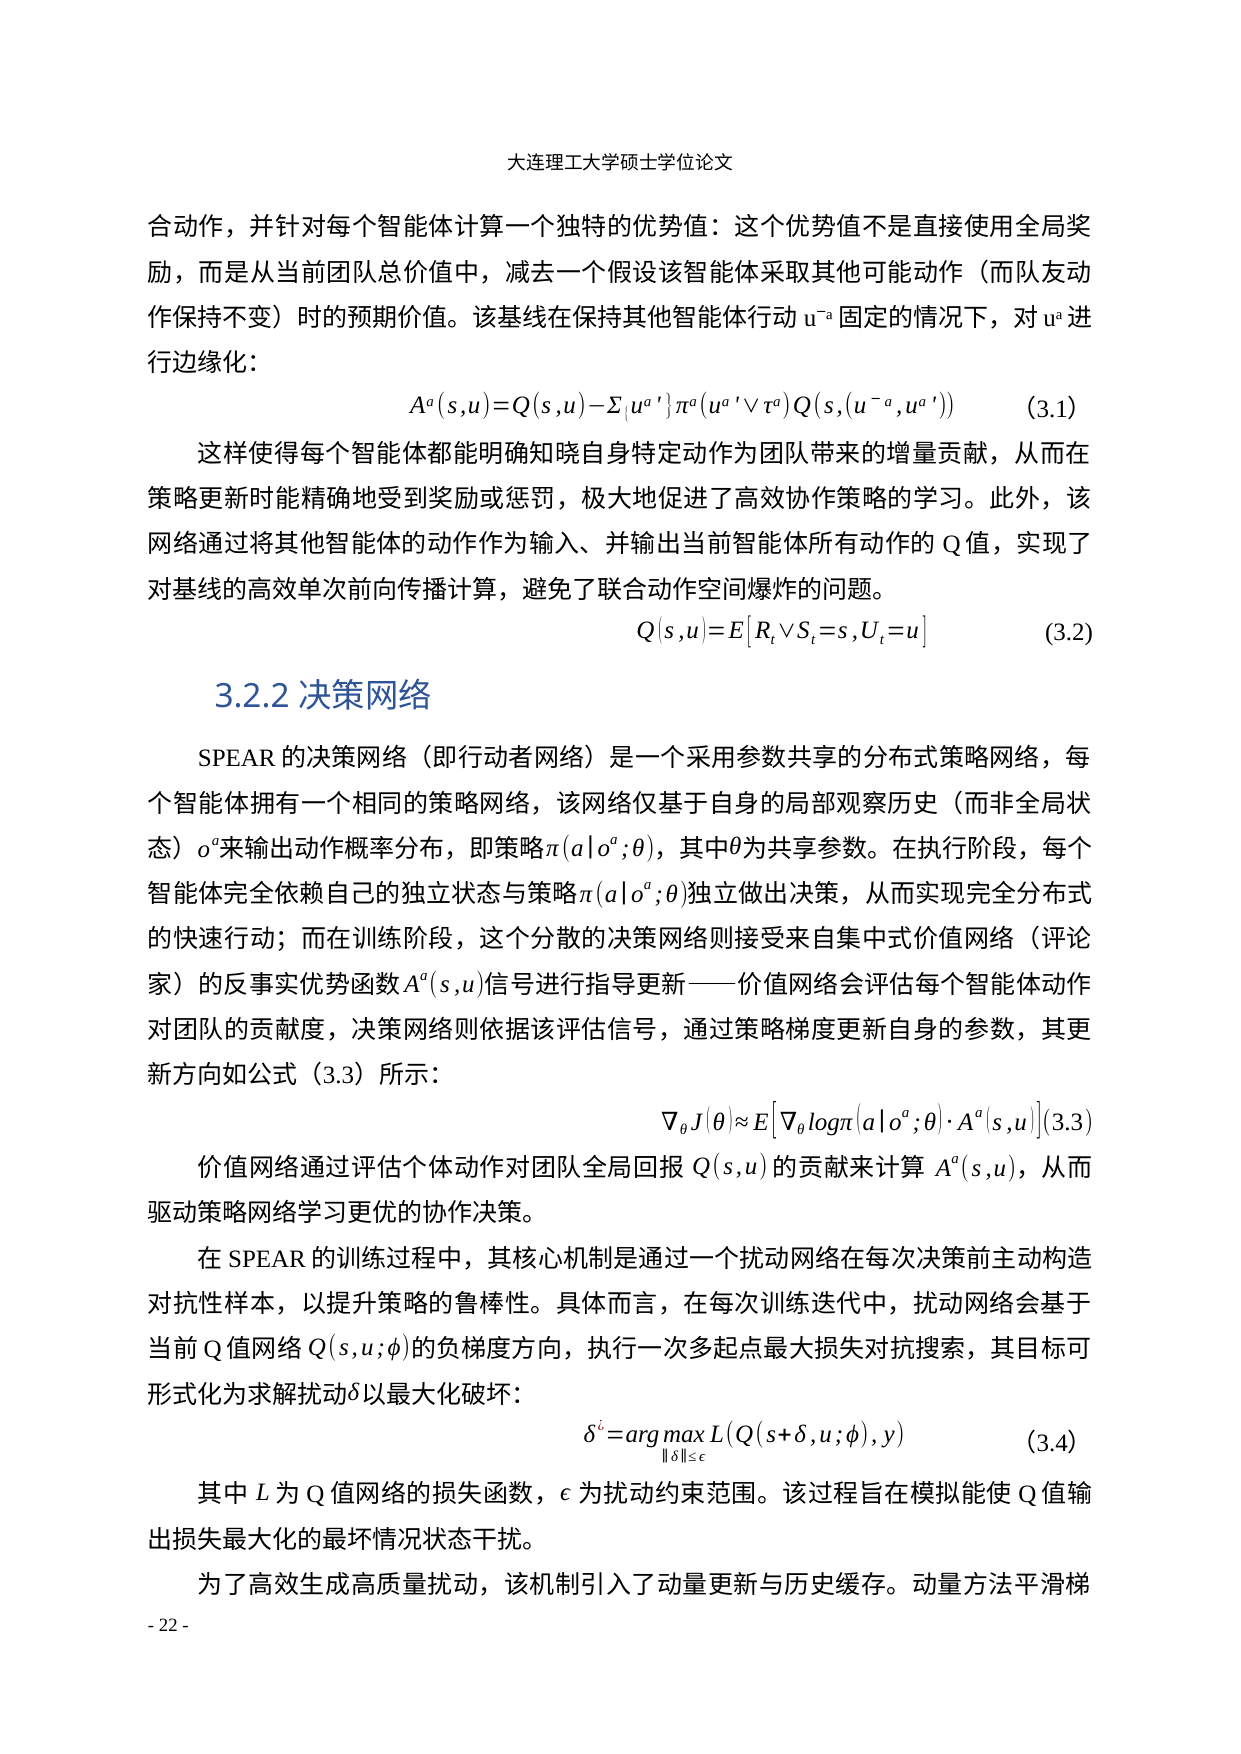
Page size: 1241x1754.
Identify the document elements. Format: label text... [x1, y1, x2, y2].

text （3.1） [148, 388, 1092, 424]
text 在SPEAR的训练过程中，其核心机制是通过一个扰动网络在每次决策前主动构造对抗性样本，以提升策略的鲁棒性。具体而言，在每次训练迭代中，扰动网络会基于当前Q值网络 的负梯度方向，执行一次多起点最大损失对抗搜索，其目标可形式化为求解扰动以最大化破坏： [148, 1238, 1092, 1410]
text SPEAR的决策网络（即行动者网络）是一个采用参数共享的分布式策略网络，每个智能体拥有一个相同的策略网络，该网络仅基于自身的局部观察历史（而非全局状态）来输出动作概率分布，即策略，其中为共享参数。在执行阶段，每个智能体完全依赖自己的独立状态与策略独立做出决策，从而实现完全分布式的快速行动；而在训练阶段，这个分散的决策网络则接受来自集中式价值网络（评论家）的反事实优势函数信号进行指导更新——价值网络会评估每个智能体动作对团队的贡献度，决策网络则依据该评估信号，通过策略梯度更新自身的参数，其更新方向如公式（3.3）所示： [148, 738, 1092, 1091]
text (3.2) [148, 614, 1092, 649]
text 价值网络通过评估个体动作对团队全局回报 的贡献来计算 ，从而驱动策略网络学习更优的协作决策。 [148, 1148, 1092, 1229]
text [148, 207, 1092, 379]
subtitle 决策网络 [148, 669, 1092, 717]
text 其中 为Q值网络的损失函数， 为扰动约束范围。该过程旨在模拟能使Q值输出损失最大化的最坏情况状态干扰。 [148, 1474, 1092, 1556]
text 这样使得每个智能体都能明确知晓自身特定动作为团队带来的增量贡献，从而在策略更新时能精确地受到奖励或惩罚，极大地促进了高效协作策略的学习。此外，该网络通过将其他智能体的动作作为输入、并输出当前智能体所有动作的Q值，实现了对基线的高效单次前向传播计算，避免了联合动作空间爆炸的问题。 [148, 433, 1092, 606]
text （3.4） [148, 1419, 1092, 1465]
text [148, 1564, 1092, 1601]
